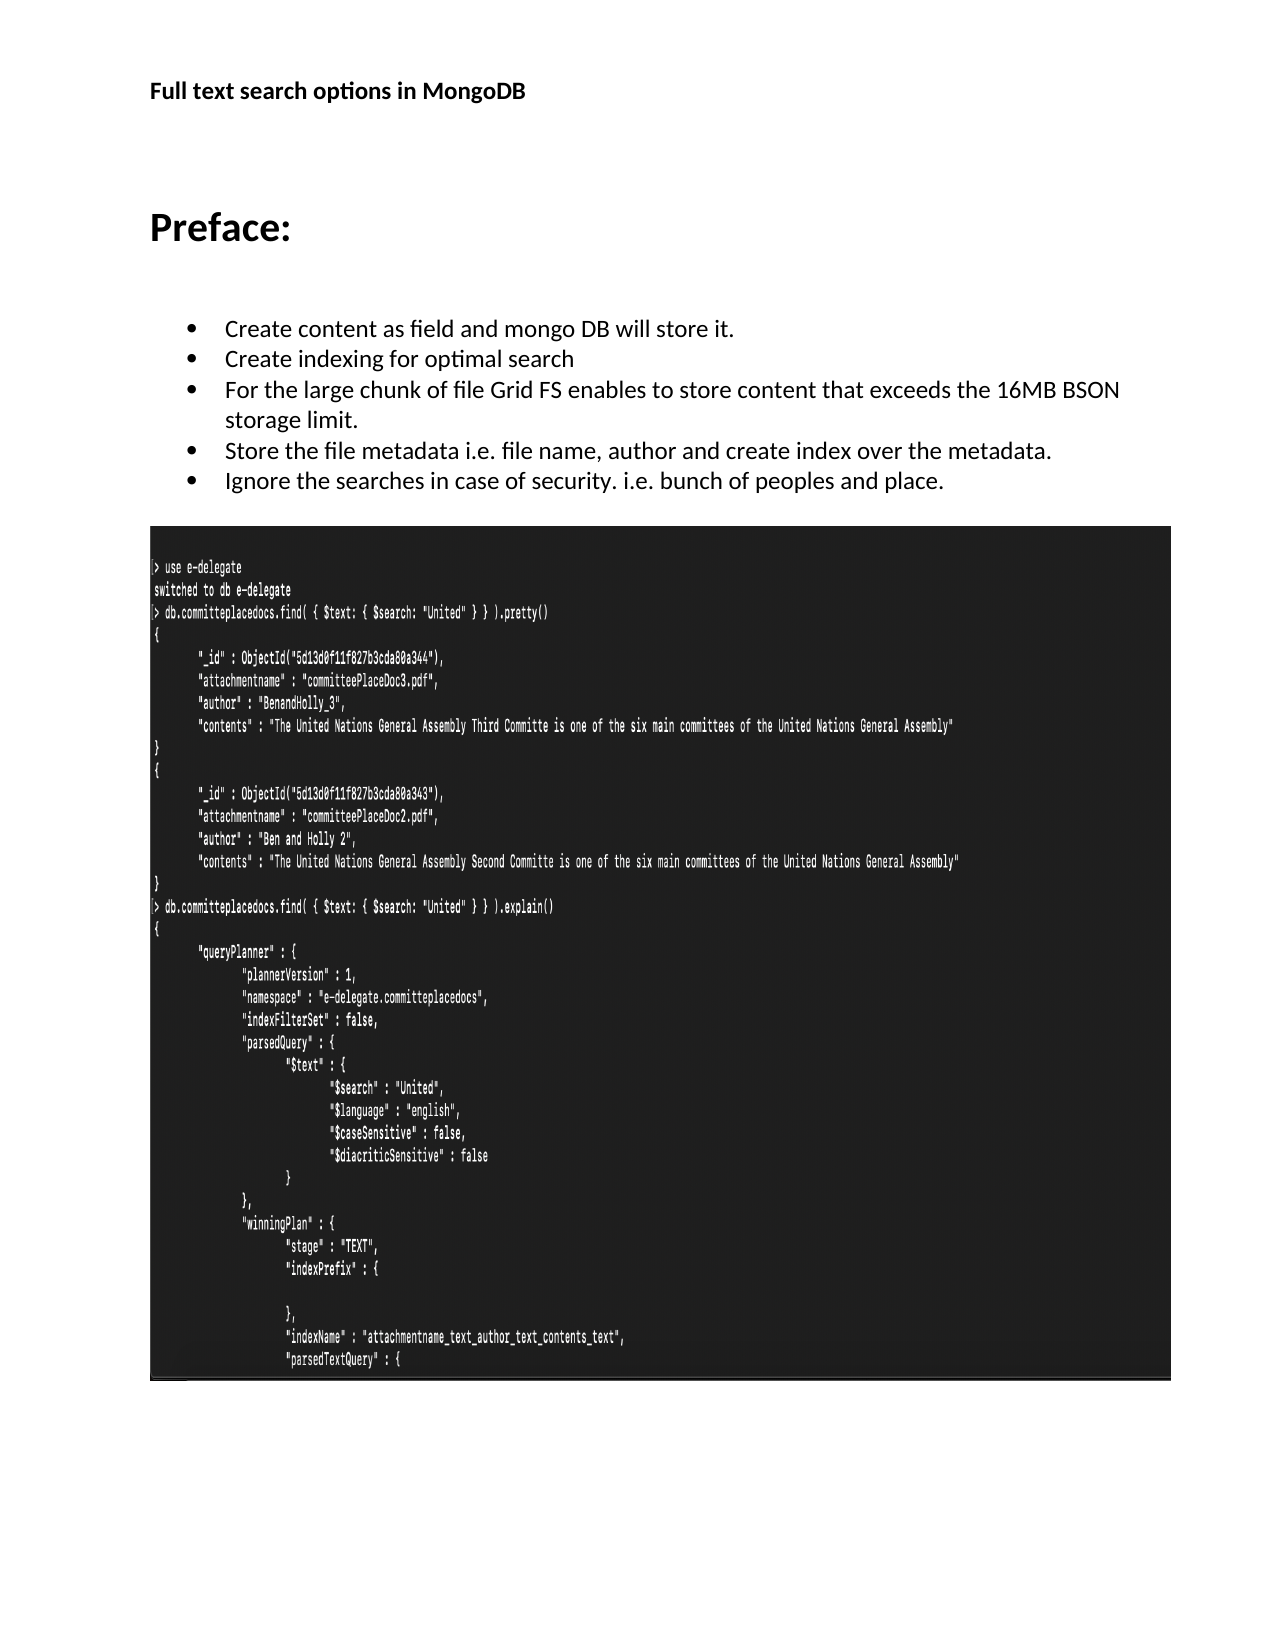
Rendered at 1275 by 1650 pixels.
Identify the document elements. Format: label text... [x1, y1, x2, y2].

list Create indexing for optimal search [187, 343, 1125, 374]
list For the large chunk of file Grid FS enables to store content that exceeds the 16MB BSON storage limit. [187, 374, 1125, 435]
list Ignore the searches in case of security. i.e. bunch of peoples and place. [187, 465, 1125, 496]
text Preface: [150, 201, 1125, 252]
list Create content as field and mongo DB will store it. [187, 313, 1125, 343]
list Store the file metadata i.e. file name, author and create index over the metadata. [187, 435, 1125, 465]
picture [150, 526, 1171, 1381]
